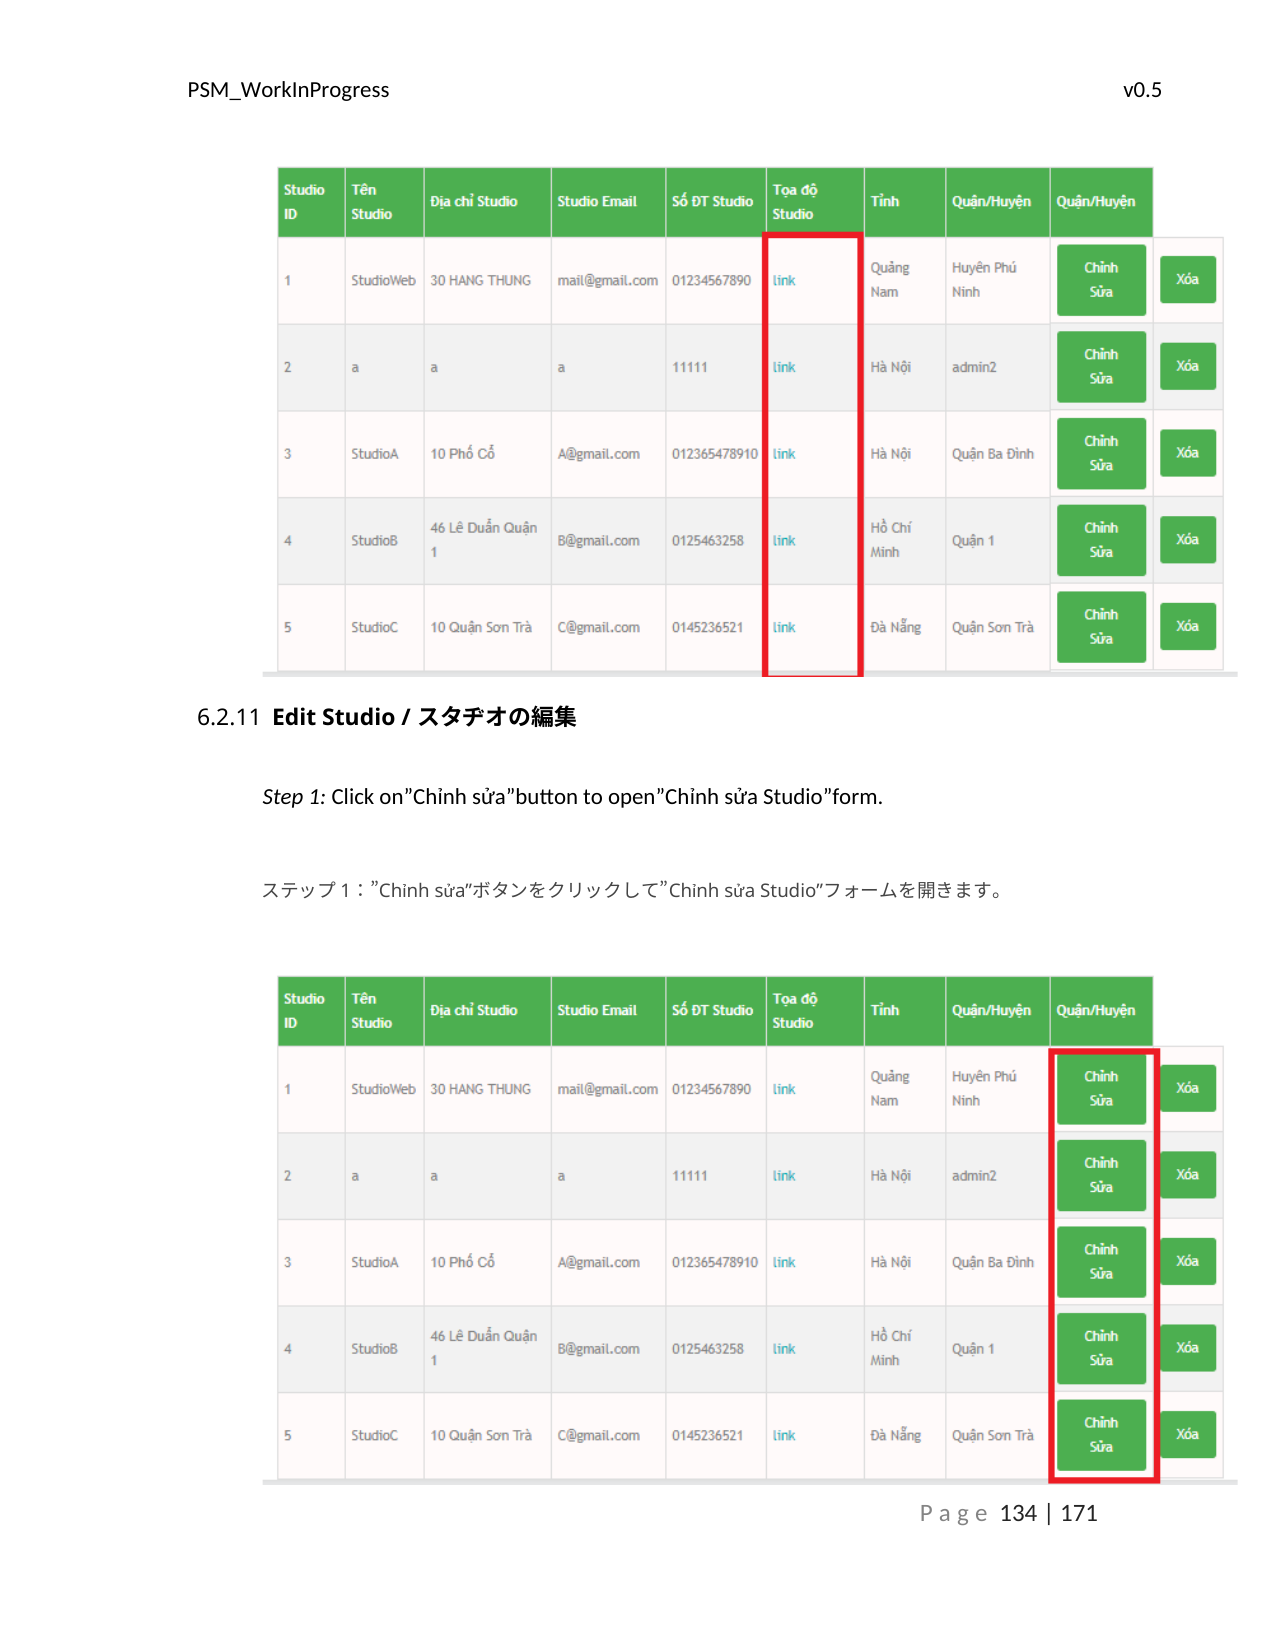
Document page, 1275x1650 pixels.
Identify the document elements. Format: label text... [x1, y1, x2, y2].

picture [262, 150, 1238, 677]
text Step 1: Click on”Chỉnh sửa”button to open”Chỉnh sửa Studio”form. [262, 782, 1125, 810]
subtitle Edit Studio / スタヂオの編集 [197, 699, 1125, 733]
text ステップ 1：”Chỉnh sửa”ボタンをクリックして”Chỉnh sửa Studio”フォームを開きます。 [223, 876, 1125, 903]
picture [262, 958, 1238, 1485]
